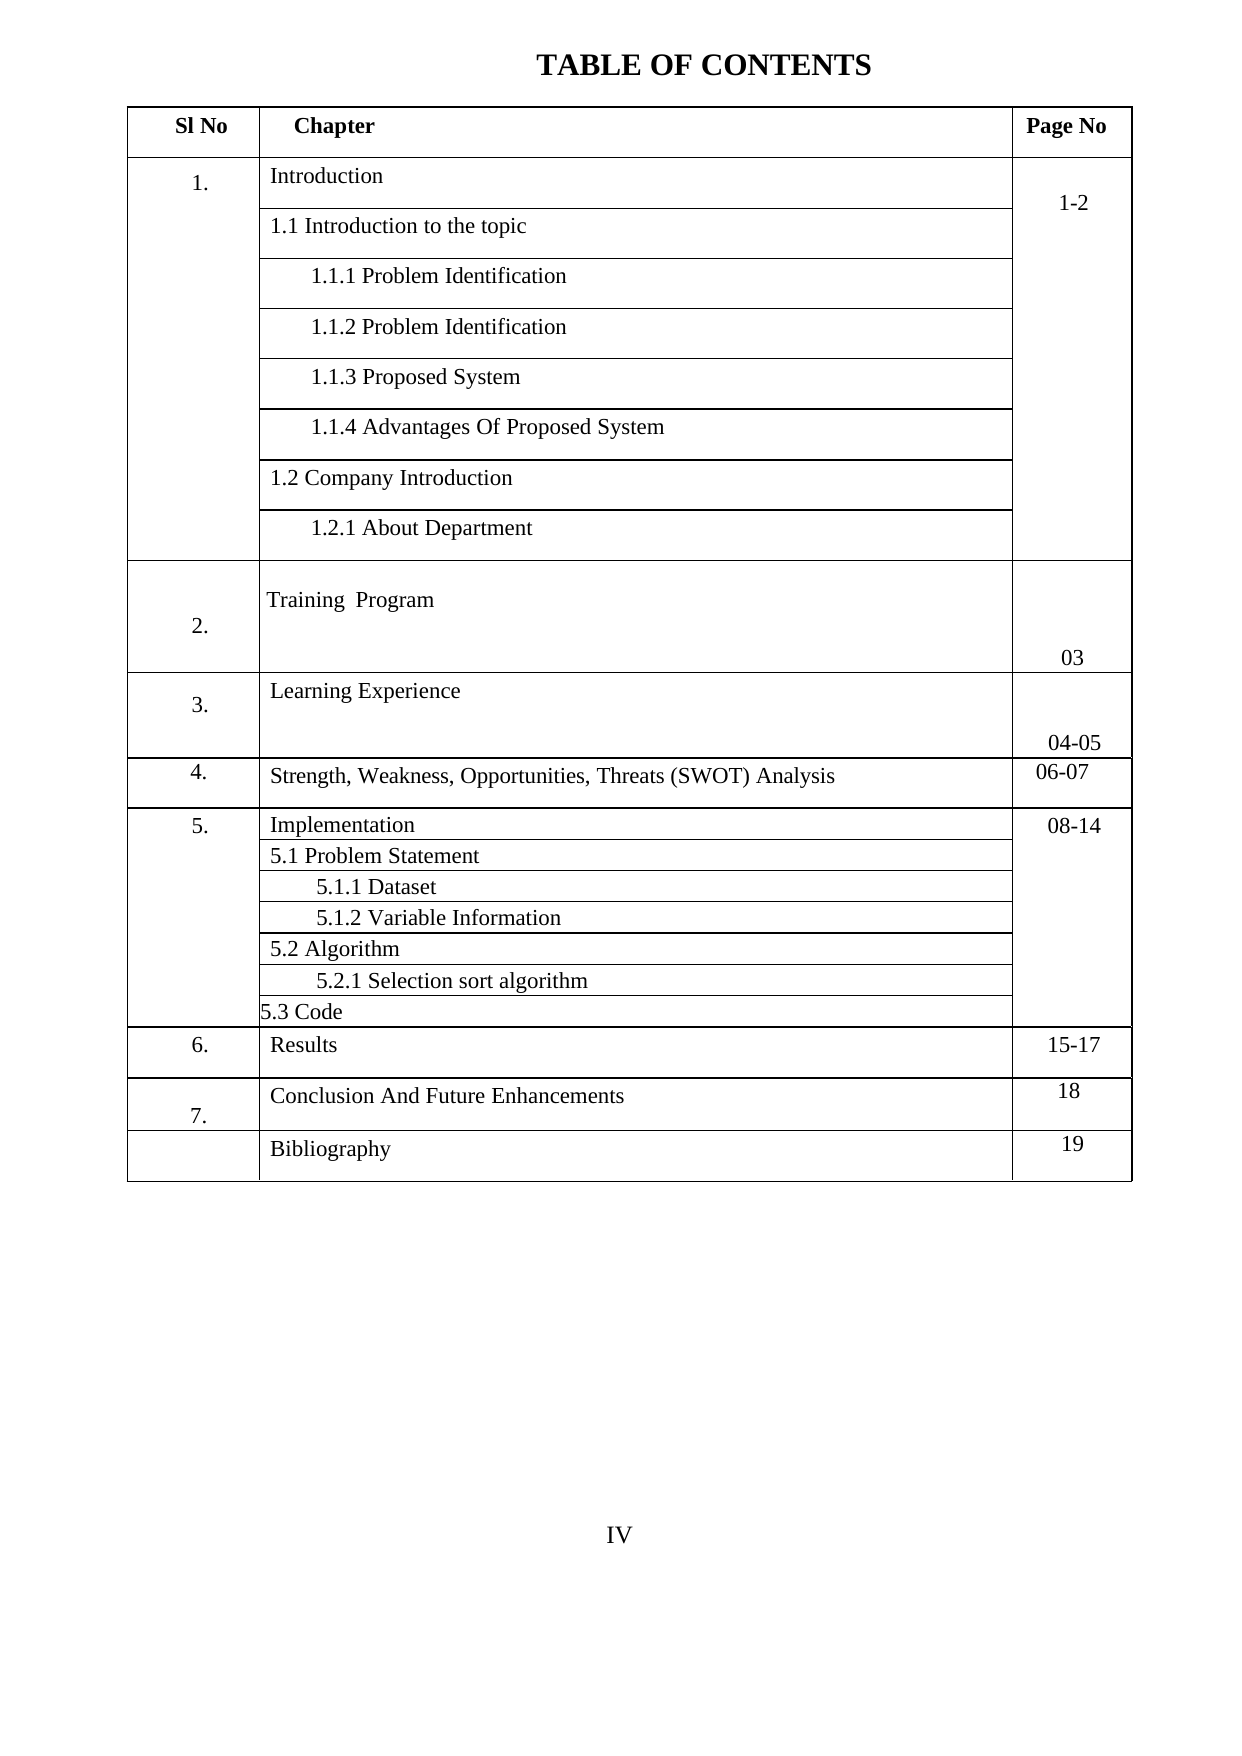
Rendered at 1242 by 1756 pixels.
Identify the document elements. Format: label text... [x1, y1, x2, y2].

table_cell 3. [128, 673, 259, 757]
table_cell 15-17 [1013, 1028, 1131, 1077]
table_cell 1. [128, 158, 259, 560]
table_cell 03 [1013, 561, 1131, 672]
table_cell [128, 1131, 259, 1181]
table_cell 7. [128, 1079, 259, 1130]
table_cell 1.2.1 About Department [260, 511, 1012, 560]
table_cell Strength, Weakness, Opportunities, Threats (SWOT) Analysis [260, 759, 1012, 807]
table_cell Training Program [260, 561, 1012, 672]
table_cell Learning Experience [260, 673, 1012, 757]
table_cell 08-14 [1013, 809, 1131, 1026]
table_cell 19 [1012, 1131, 1131, 1181]
table_cell 5.1 Problem Statement [260, 840, 1012, 870]
table_cell 1.1.4 Advantages Of Proposed System [260, 410, 1012, 459]
table_cell 18 [1013, 1079, 1131, 1130]
table_cell Implementation [260, 809, 1012, 839]
table_cell 5.1.1 Dataset [260, 871, 1012, 901]
table_cell Results [260, 1028, 1012, 1077]
table_cell 04-05 [1013, 673, 1131, 757]
table_cell 1.1.2 Problem Identification [260, 309, 1012, 358]
table_cell 5.1.2 Variable Information [260, 902, 1012, 932]
table_cell 1.1.1 Problem Identification [260, 259, 1012, 308]
table_cell Conclusion And Future Enhancements [260, 1079, 1012, 1130]
table_cell Introduction [260, 158, 1012, 207]
table_cell Bibliography [259, 1131, 1012, 1181]
table_cell 2. [128, 561, 259, 672]
table_header Page No [1013, 108, 1131, 157]
table_cell 1.1.3 Proposed System [260, 359, 1012, 408]
table_cell 5. [128, 809, 259, 1026]
table_cell 4. [128, 759, 259, 807]
table_cell 6. [128, 1028, 259, 1077]
table_cell 5.2 Algorithm [260, 934, 1012, 963]
table_cell 06-07 [1013, 759, 1131, 807]
table_cell 5.2.1 Selection sort algorithm [260, 965, 1012, 995]
table_cell 1.2 Company Introduction [260, 461, 1012, 509]
table_header Chapter [260, 108, 1012, 157]
table_cell 5.3 Code [260, 996, 1012, 1026]
text TABLE OF CONTENTS [536, 46, 1179, 82]
table_header Sl No [128, 108, 259, 157]
table_cell 1.1 Introduction to the topic [260, 209, 1012, 258]
table_cell 1-2 [1013, 158, 1131, 560]
text IV [218, 1520, 1021, 1549]
